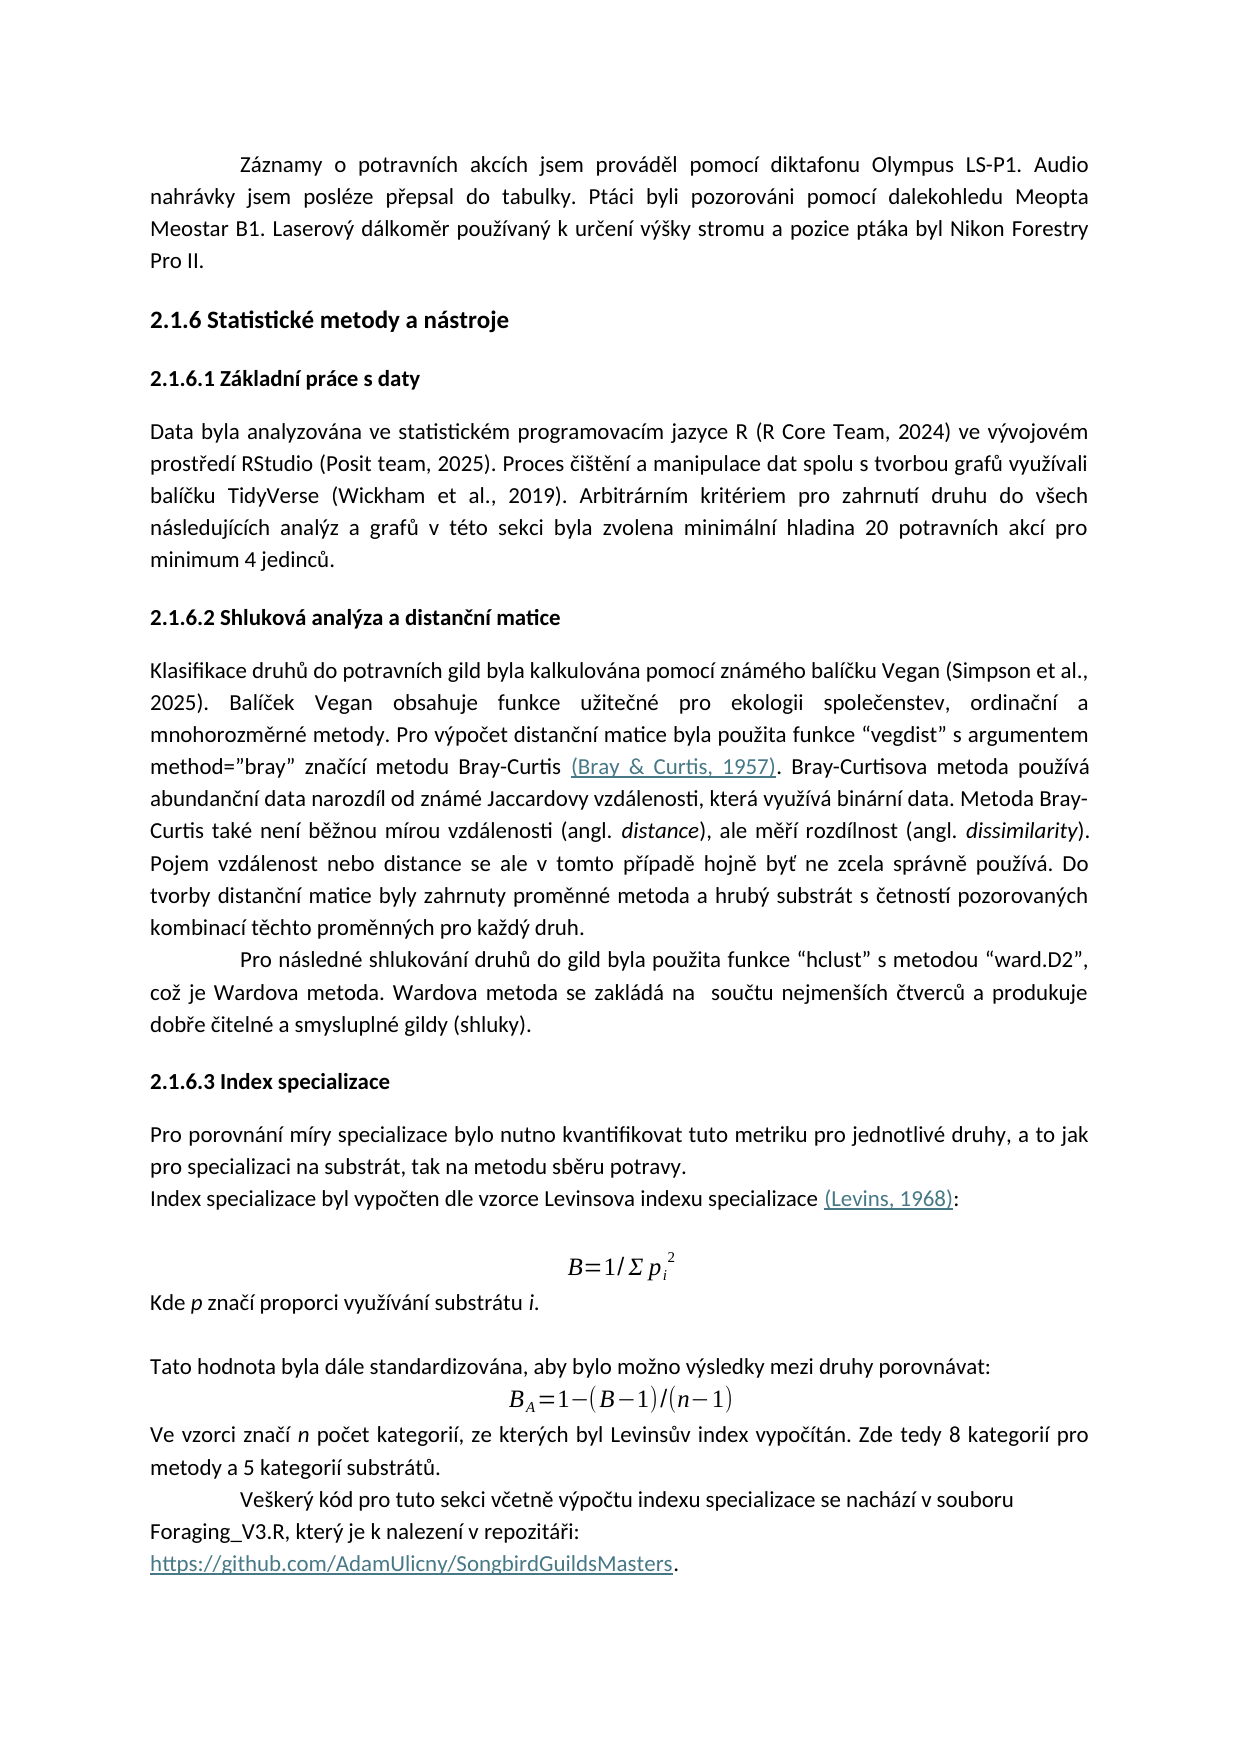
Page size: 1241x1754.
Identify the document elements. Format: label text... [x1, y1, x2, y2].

text Index specializace byl vypočten dle vzorce Levinsova indexu specializace (Levins, 1968): [150, 1184, 1090, 1212]
text Data byla analyzována ve statistickém programovacím jazyce R (R Core Team, 2024) ve vývojovém prostředí RStudio (Posit team, 2025). Proces čištění a manipulace dat spolu s tvorbou grafů využívali balíčku TidyVerse (Wickham et al., 2019). Arbitrárním kritériem pro zahrnutí druhu do všech následujících analýz a grafů v této sekci byla zvolena minimální hladina 20 potravních akcí pro minimum 4 jedinců. [150, 417, 1090, 573]
text Kde p značí proporci využívání substrátu i. [150, 1288, 1090, 1316]
text Pro porovnání míry specializace bylo nutno kvantifikovat tuto metriku pro jednotlivé druhy, a to jak pro specializaci na substrát, tak na metodu sběru potravy. [150, 1120, 1090, 1180]
text 2.1.6.2 Shluková analýza a distanční matice [150, 603, 1090, 631]
text Pro následné shlukování druhů do gild byla použita funkce “hclust” s metodou “ward.D2”, což je Wardova metoda. Wardova metoda se zakládá na součtu nejmenších čtverců a produkuje dobře čitelné a smysluplné gildy (shluky). [150, 945, 1090, 1038]
text Tato hodnota byla dále standardizována, aby bylo možno výsledky mezi druhy porovnávat: [150, 1352, 1090, 1380]
text Veškerý kód pro tuto sekci včetně výpočtu indexu specializace se nachází v souboru Foraging_V3.R, který je k nalezení v repozitáři: https://github.com/AdamUlicny/SongbirdGuildsMasters. [150, 1485, 1090, 1577]
text Klasifikace druhů do potravních gild byla kalkulována pomocí známého balíčku Vegan (Simpson et al., 2025). Balíček Vegan obsahuje funkce užitečné pro ekologii společenstev, ordinační a mnohorozměrné metody. Pro výpočet distanční matice byla použita funkce “vegdist” s argumentem method=”bray” značící metodu Bray-Curtis (Bray & Curtis, 1957). Bray-Curtisova metoda používá abundanční data narozdíl od známé Jaccardovy vzdálenosti, která využívá binární data. Metoda Bray-Curtis také není běžnou mírou vzdálenosti (angl. distance), ale měří rozdílnost (angl. dissimilarity). Pojem vzdálenost nebo distance se ale v tomto případě hojně byť ne zcela správně používá. Do tvorby distanční matice byly zahrnuty proměnné metoda a hrubý substrát s četností pozorovaných kombinací těchto proměnných pro každý druh. [150, 656, 1090, 941]
text Ve vzorci značí n počet kategorií, ze kterých byl Levinsův index vypočítán. Zde tedy 8 kategorií pro metody a 5 kategorií substrátů. [150, 1421, 1090, 1481]
text 2.1.6 Statistické metody a nástroje [150, 304, 1090, 334]
text 2.1.6.3 Index specializace [150, 1067, 1090, 1095]
text Záznamy o potravních akcích jsem prováděl pomocí diktafonu Olympus LS-P1. Audio nahrávky jsem posléze přepsal do tabulky. Ptáci byli pozorováni pomocí dalekohledu Meopta Meostar B1. Laserový dálkoměr používaný k určení výšky stromu a pozice ptáka byl Nikon Forestry Pro II. [150, 150, 1090, 274]
text 2.1.6.1 Základní práce s daty [150, 364, 1090, 392]
